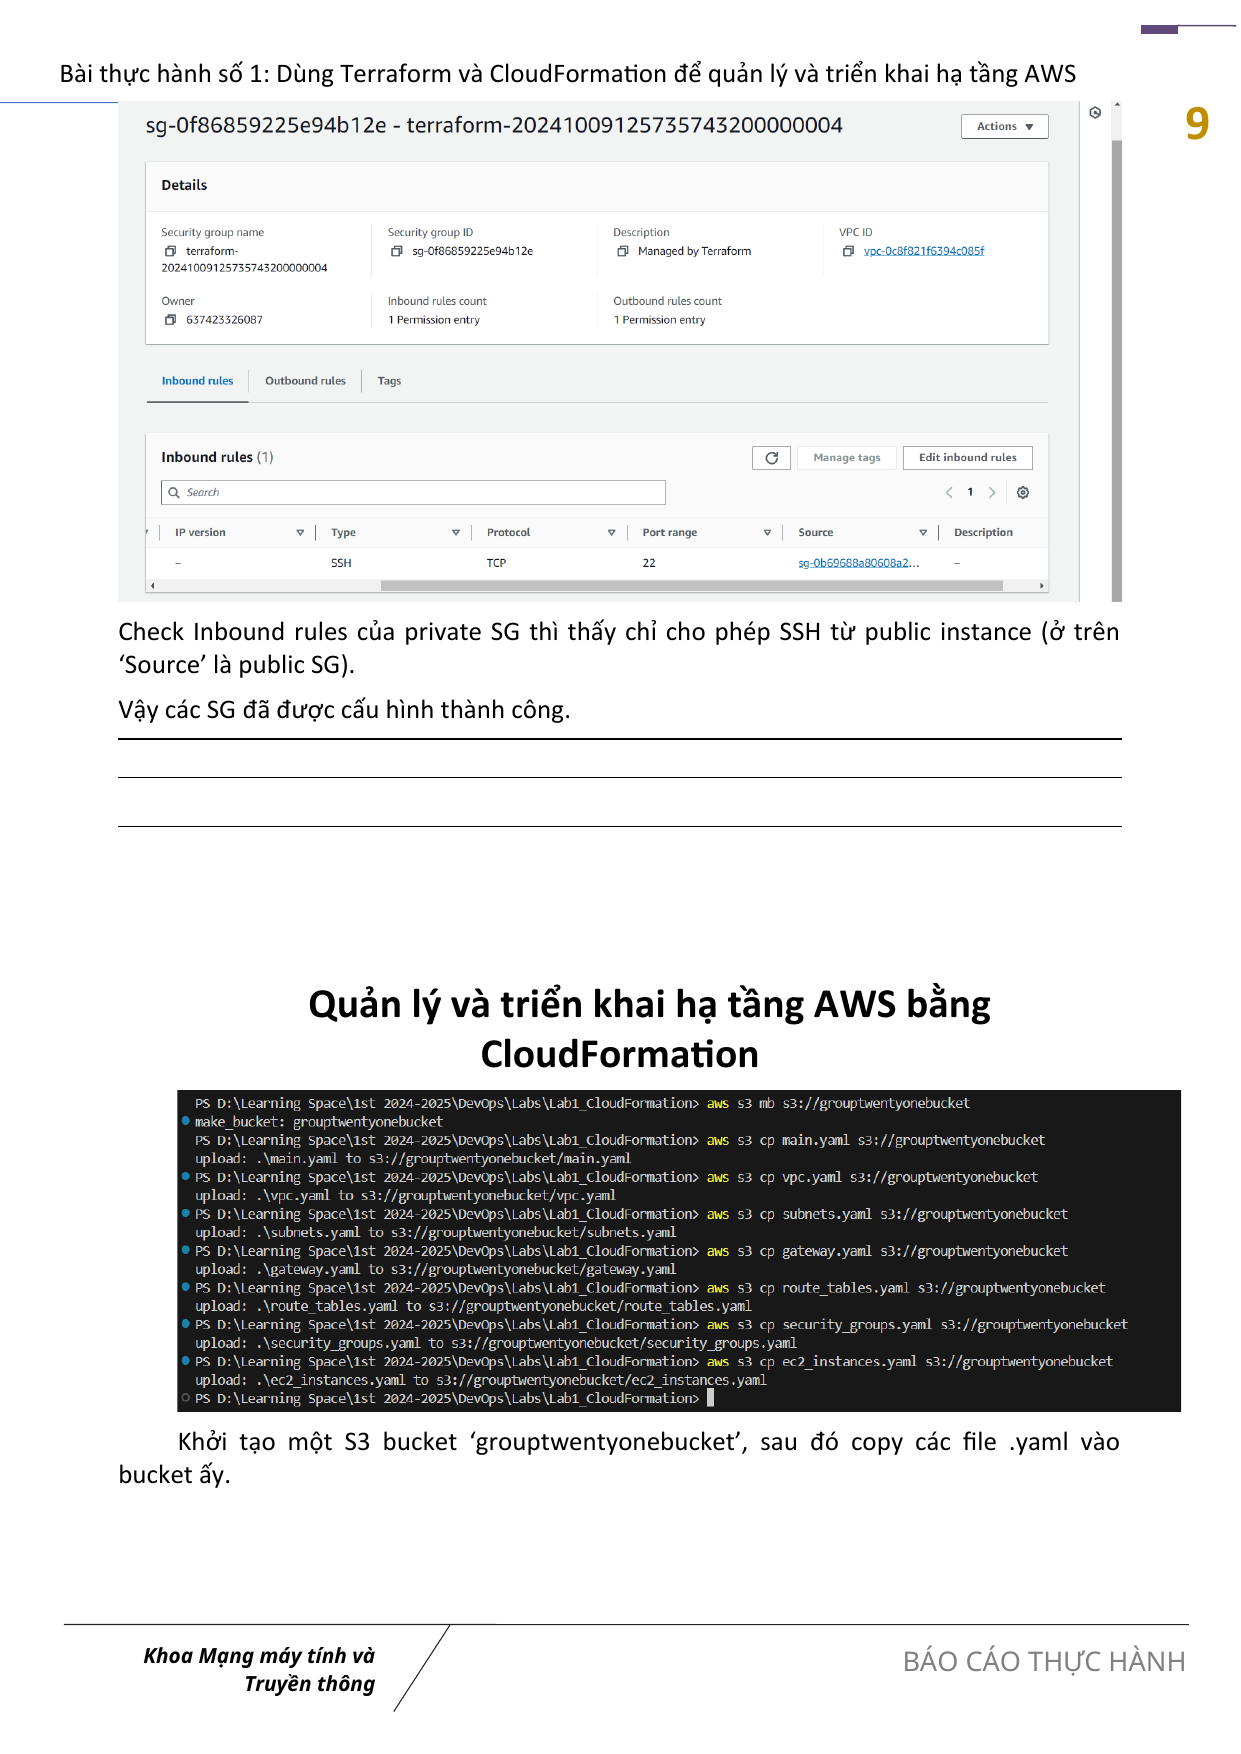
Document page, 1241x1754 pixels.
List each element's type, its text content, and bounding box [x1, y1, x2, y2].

picture [118, 101, 1123, 602]
picture [177, 1090, 1182, 1412]
text Check Inbound rules của private SG thì thấy chỉ cho phép SSH từ public instance (ở trên ‘Source’ là public SG). [118, 614, 1122, 680]
text Khởi tạo một S3 bucket ‘grouptwentyonebucket’, sau đó copy các file .yaml vào bucket ấy. [118, 1424, 1122, 1490]
text Quản lý và triển khai hạ tầng AWS bằng CloudFormation [118, 977, 1122, 1078]
text Vậy các SG đã được cấu hình thành công. [118, 692, 1122, 726]
